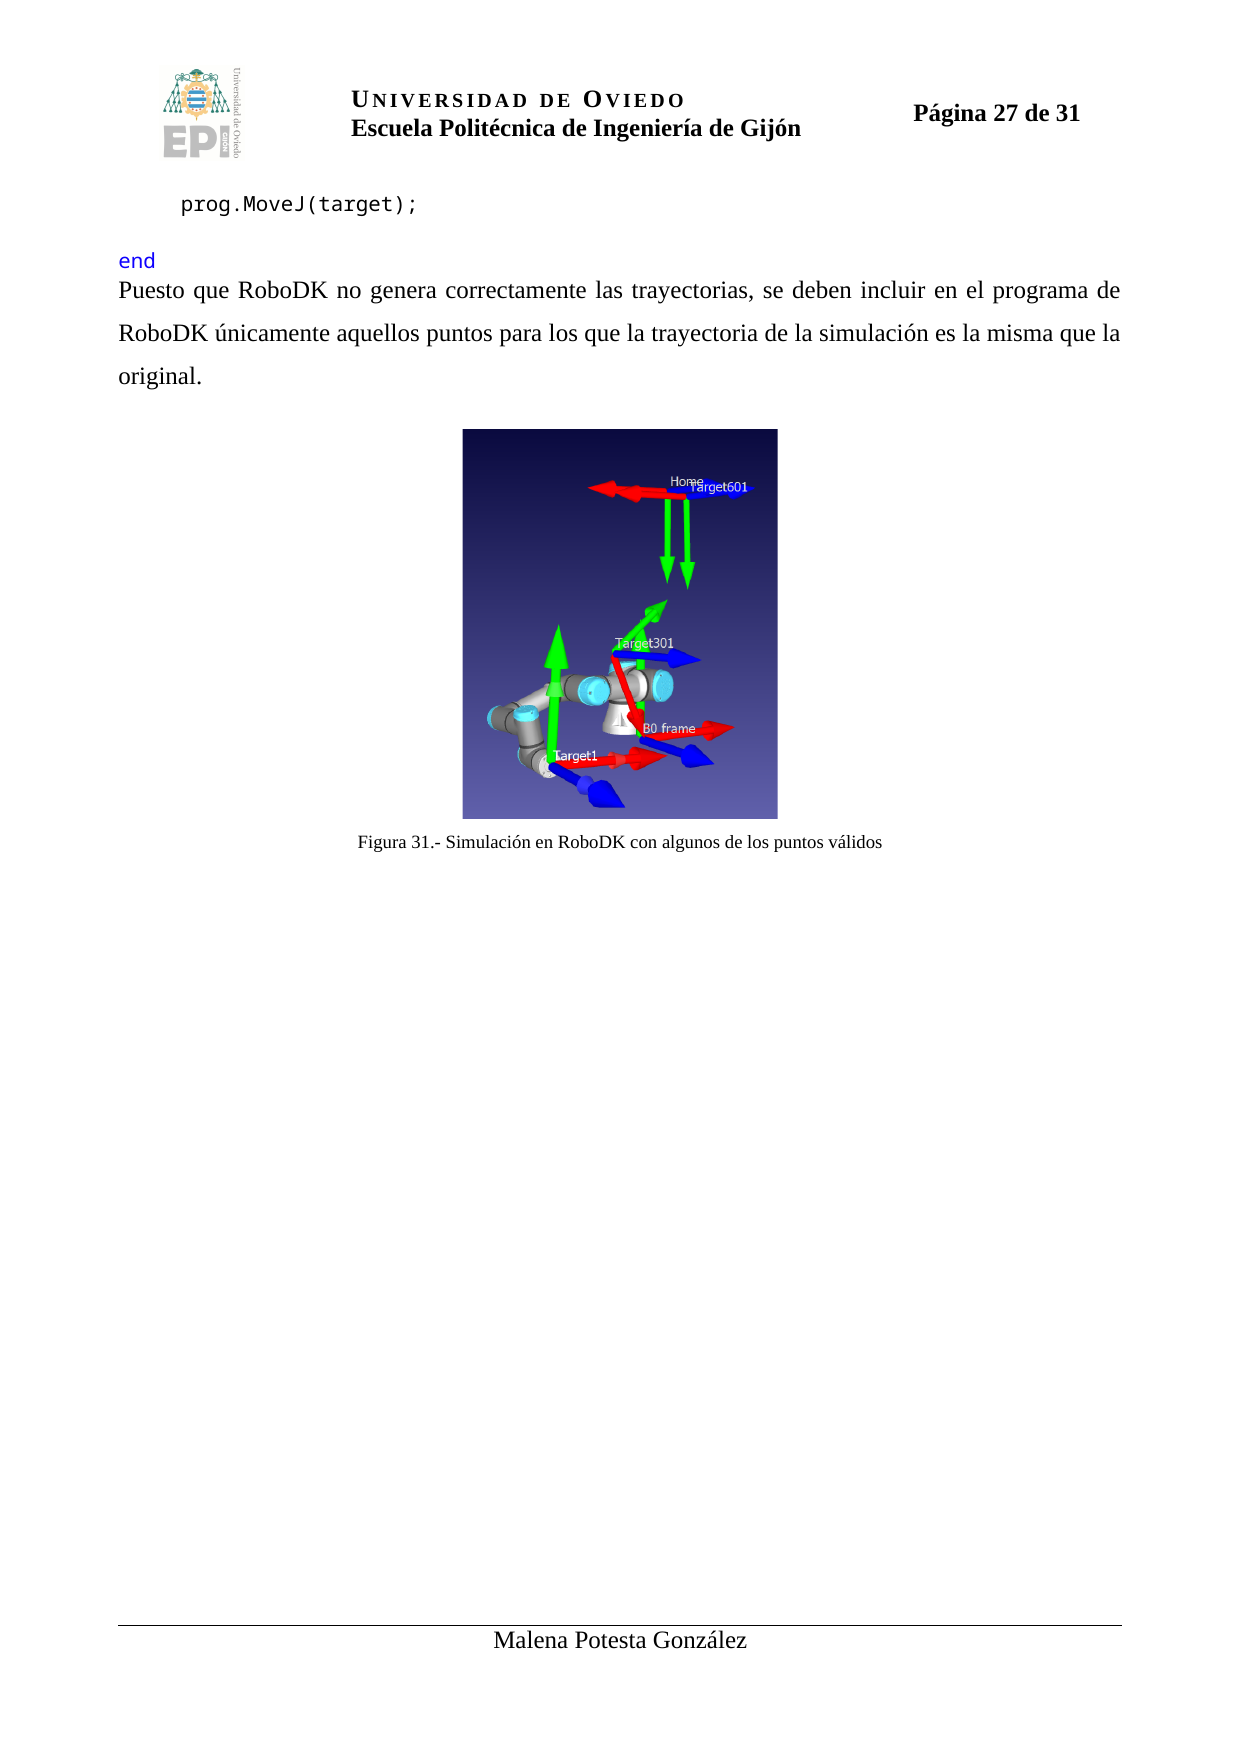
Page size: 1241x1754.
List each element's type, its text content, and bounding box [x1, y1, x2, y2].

picture [462, 429, 778, 819]
text end [118, 246, 1122, 275]
text prog.MoveJ(target); [118, 189, 1122, 218]
picture [158, 65, 245, 161]
text Puesto que RoboDK no genera correctamente las trayectorias, se deben incluir en el programa de RoboDK únicamente aquellos puntos para los que la trayectoria de la simulación es la misma que la original. [118, 275, 1122, 390]
